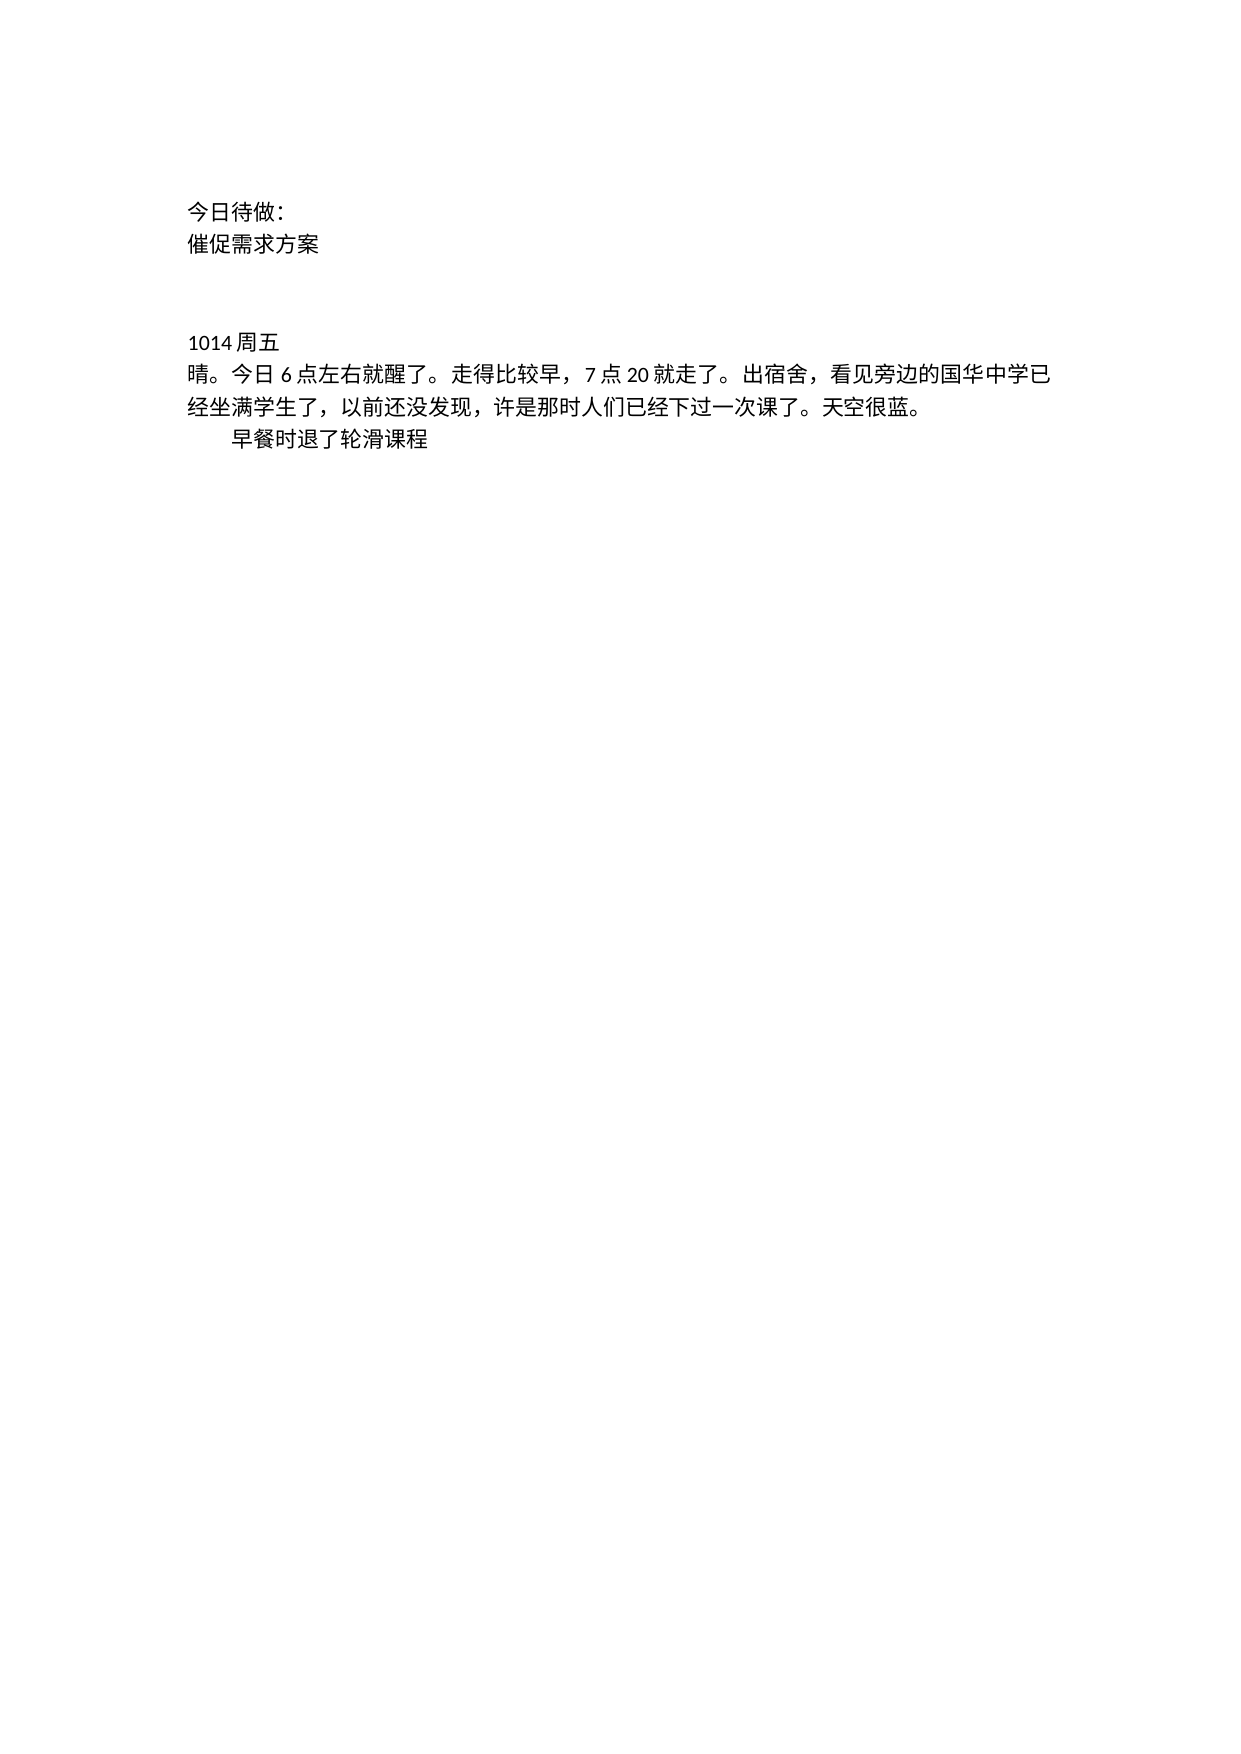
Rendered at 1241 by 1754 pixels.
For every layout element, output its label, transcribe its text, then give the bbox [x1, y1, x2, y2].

text 今日待做： [187, 194, 1053, 227]
text 早餐时退了轮滑课程 [187, 422, 1053, 454]
text 催促需求方案 [187, 227, 1053, 259]
text 晴。今日6点左右就醒了。走得比较早，7点20就走了。出宿舍，看见旁边的国华中学已经坐满学生了，以前还没发现，许是那时人们已经下过一次课了。天空很蓝。 [187, 357, 1053, 422]
text 1014周五 [187, 324, 1053, 357]
